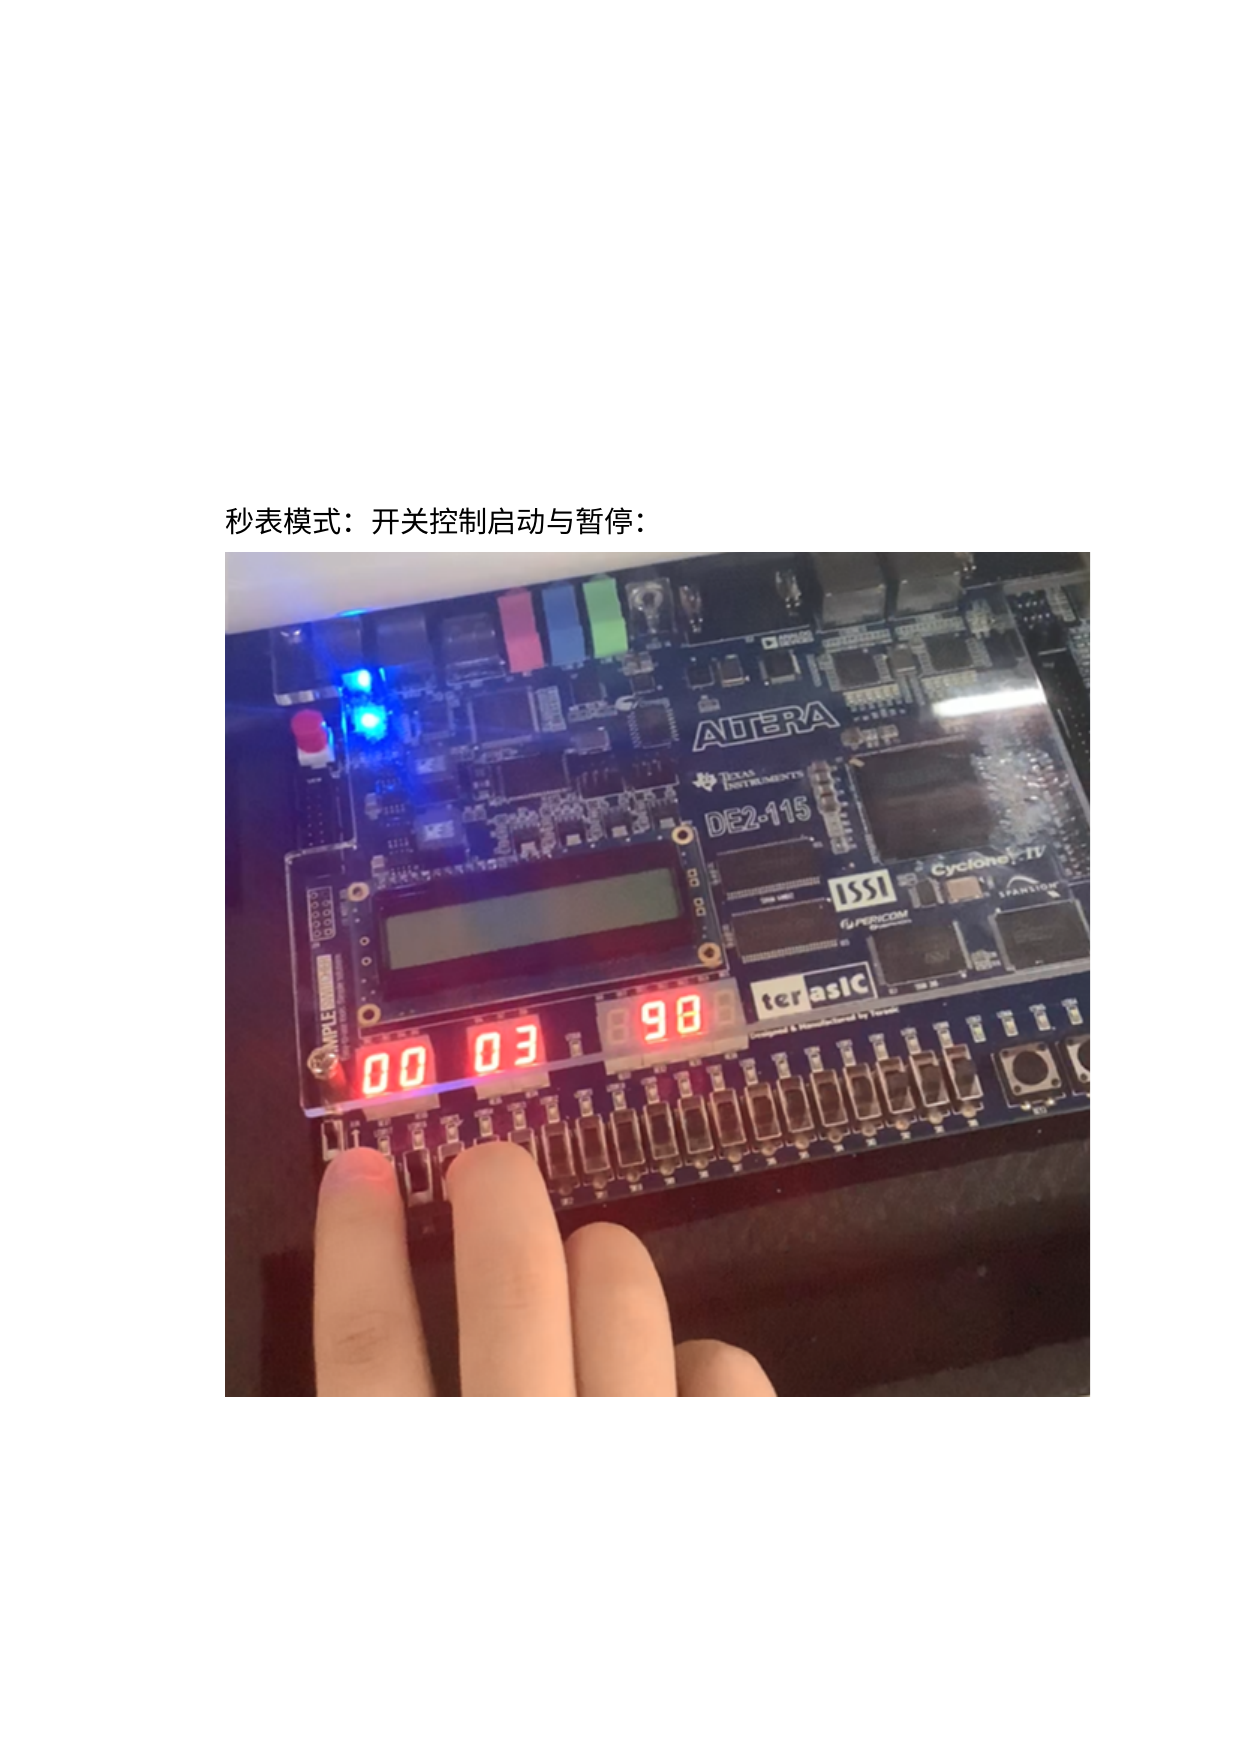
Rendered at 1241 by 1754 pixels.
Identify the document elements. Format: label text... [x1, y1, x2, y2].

picture [225, 552, 1091, 1397]
text 秒表模式：开关控制启动与暂停： [225, 487, 1053, 552]
